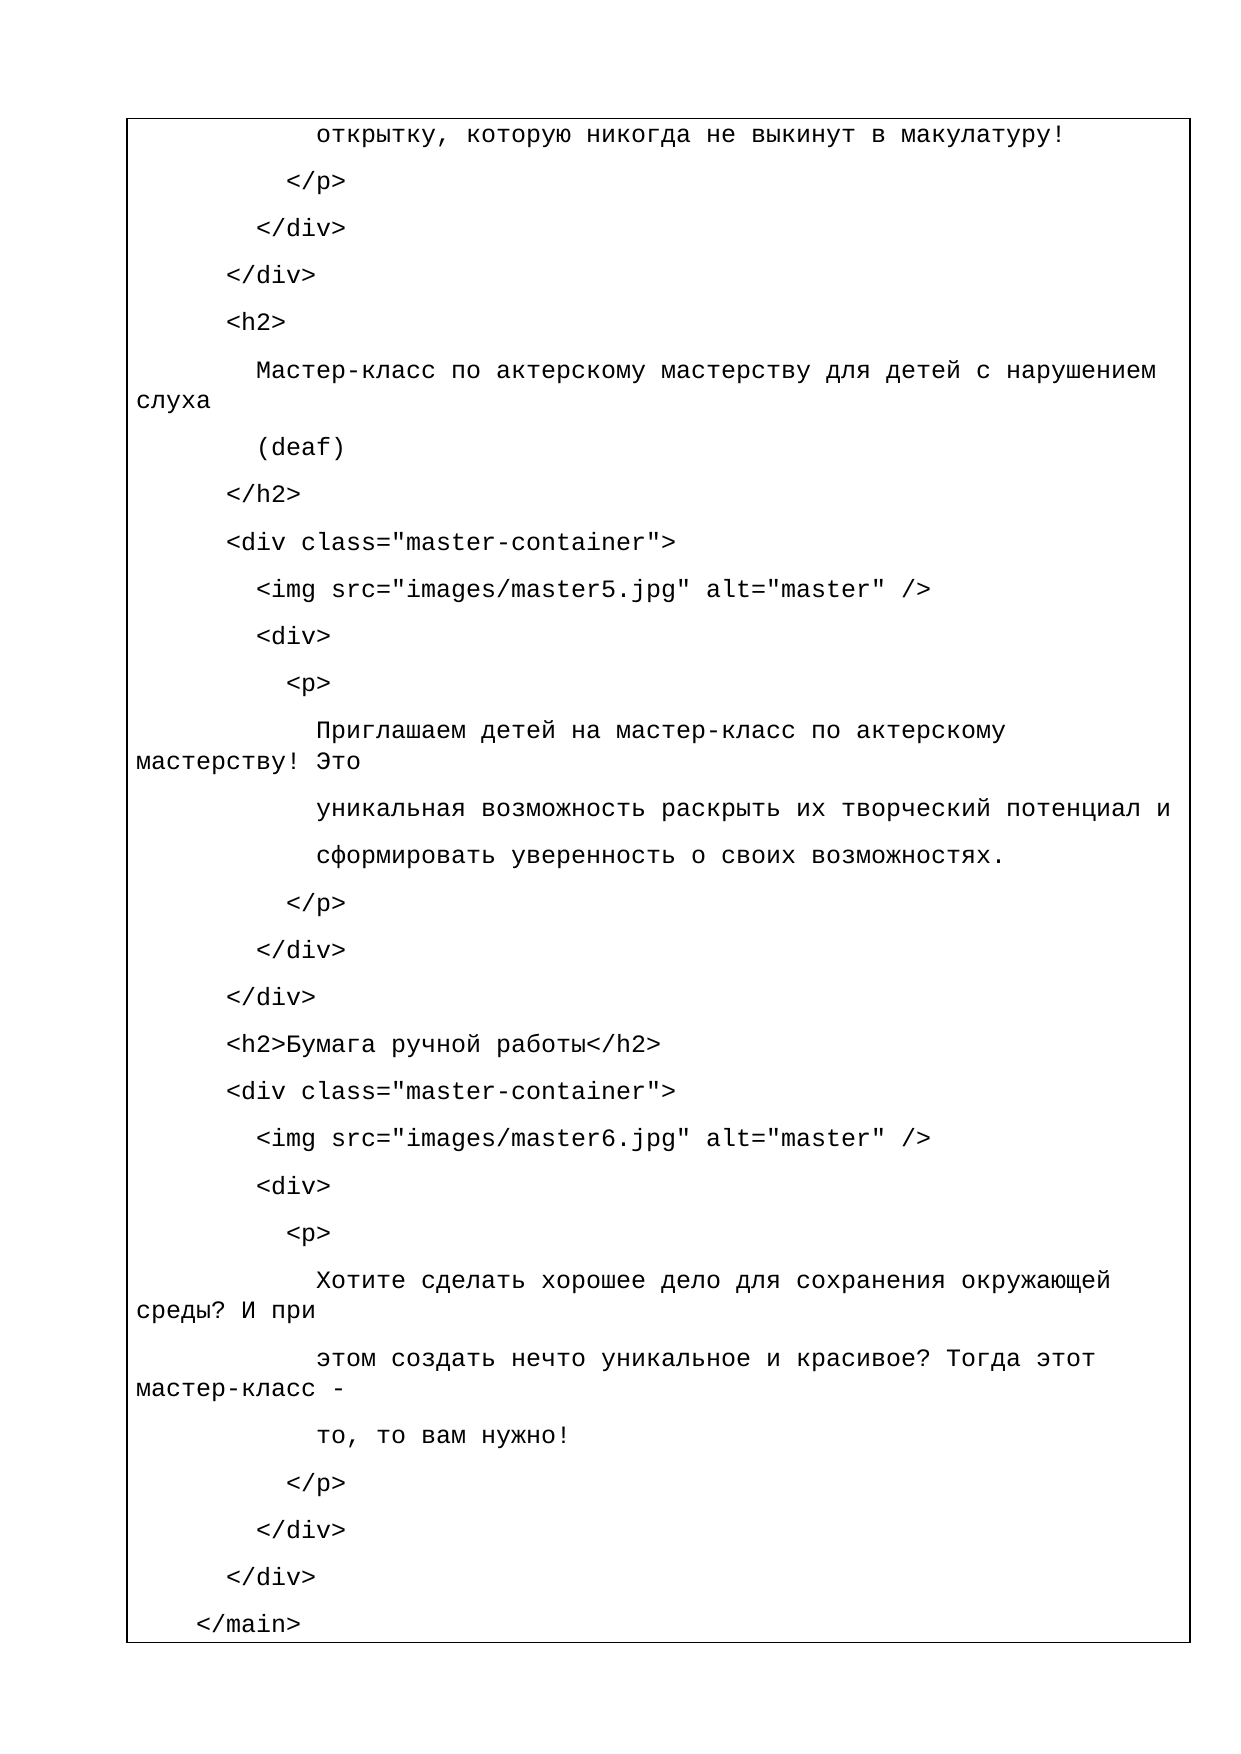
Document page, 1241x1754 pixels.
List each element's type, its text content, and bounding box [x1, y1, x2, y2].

text </p> [128, 165, 1189, 197]
text <h2> [128, 307, 1189, 338]
text <h2>Бумага ручной работы</h2> [128, 1028, 1189, 1060]
text <p> [128, 668, 1189, 699]
text </main> [128, 1609, 1189, 1642]
text Хотите сделать хорошее дело для сохранения окружающей среды? И при [128, 1264, 1189, 1326]
text </p> [128, 1467, 1189, 1498]
text этом создать нечто уникальное и красивое? Тогда этот мастер-класс - [128, 1342, 1189, 1404]
text Мастер-класс по актерскому мастерству для детей с нарушением слуха [128, 354, 1189, 416]
text сформировать уверенность о своих возможностях. [128, 840, 1189, 871]
text Приглашаем детей на мастер-класс по актерскому мастерству! Это [128, 715, 1189, 777]
text <div> [128, 621, 1189, 652]
text </div> [128, 212, 1189, 244]
text то, то вам нужно! [128, 1420, 1189, 1451]
text </div> [128, 1561, 1189, 1593]
text <div> [128, 1170, 1189, 1202]
text </h2> [128, 479, 1189, 510]
text <img src="images/master6.jpg" alt="master" /> [128, 1123, 1189, 1154]
text </div> [128, 981, 1189, 1013]
text </div> [128, 934, 1189, 966]
text открытку, которую никогда не выкинут в макулатуру! [128, 119, 1189, 149]
text </p> [128, 887, 1189, 918]
text <img src="images/master5.jpg" alt="master" /> [128, 573, 1189, 605]
text уникальная возможность раскрыть их творческий потенциал и [128, 793, 1189, 824]
text </div> [128, 1514, 1189, 1546]
text <div class="master-container"> [128, 1076, 1189, 1107]
text (deaf) [128, 432, 1189, 463]
text </div> [128, 260, 1189, 291]
text <p> [128, 1217, 1189, 1249]
text <div class="master-container"> [128, 526, 1189, 558]
